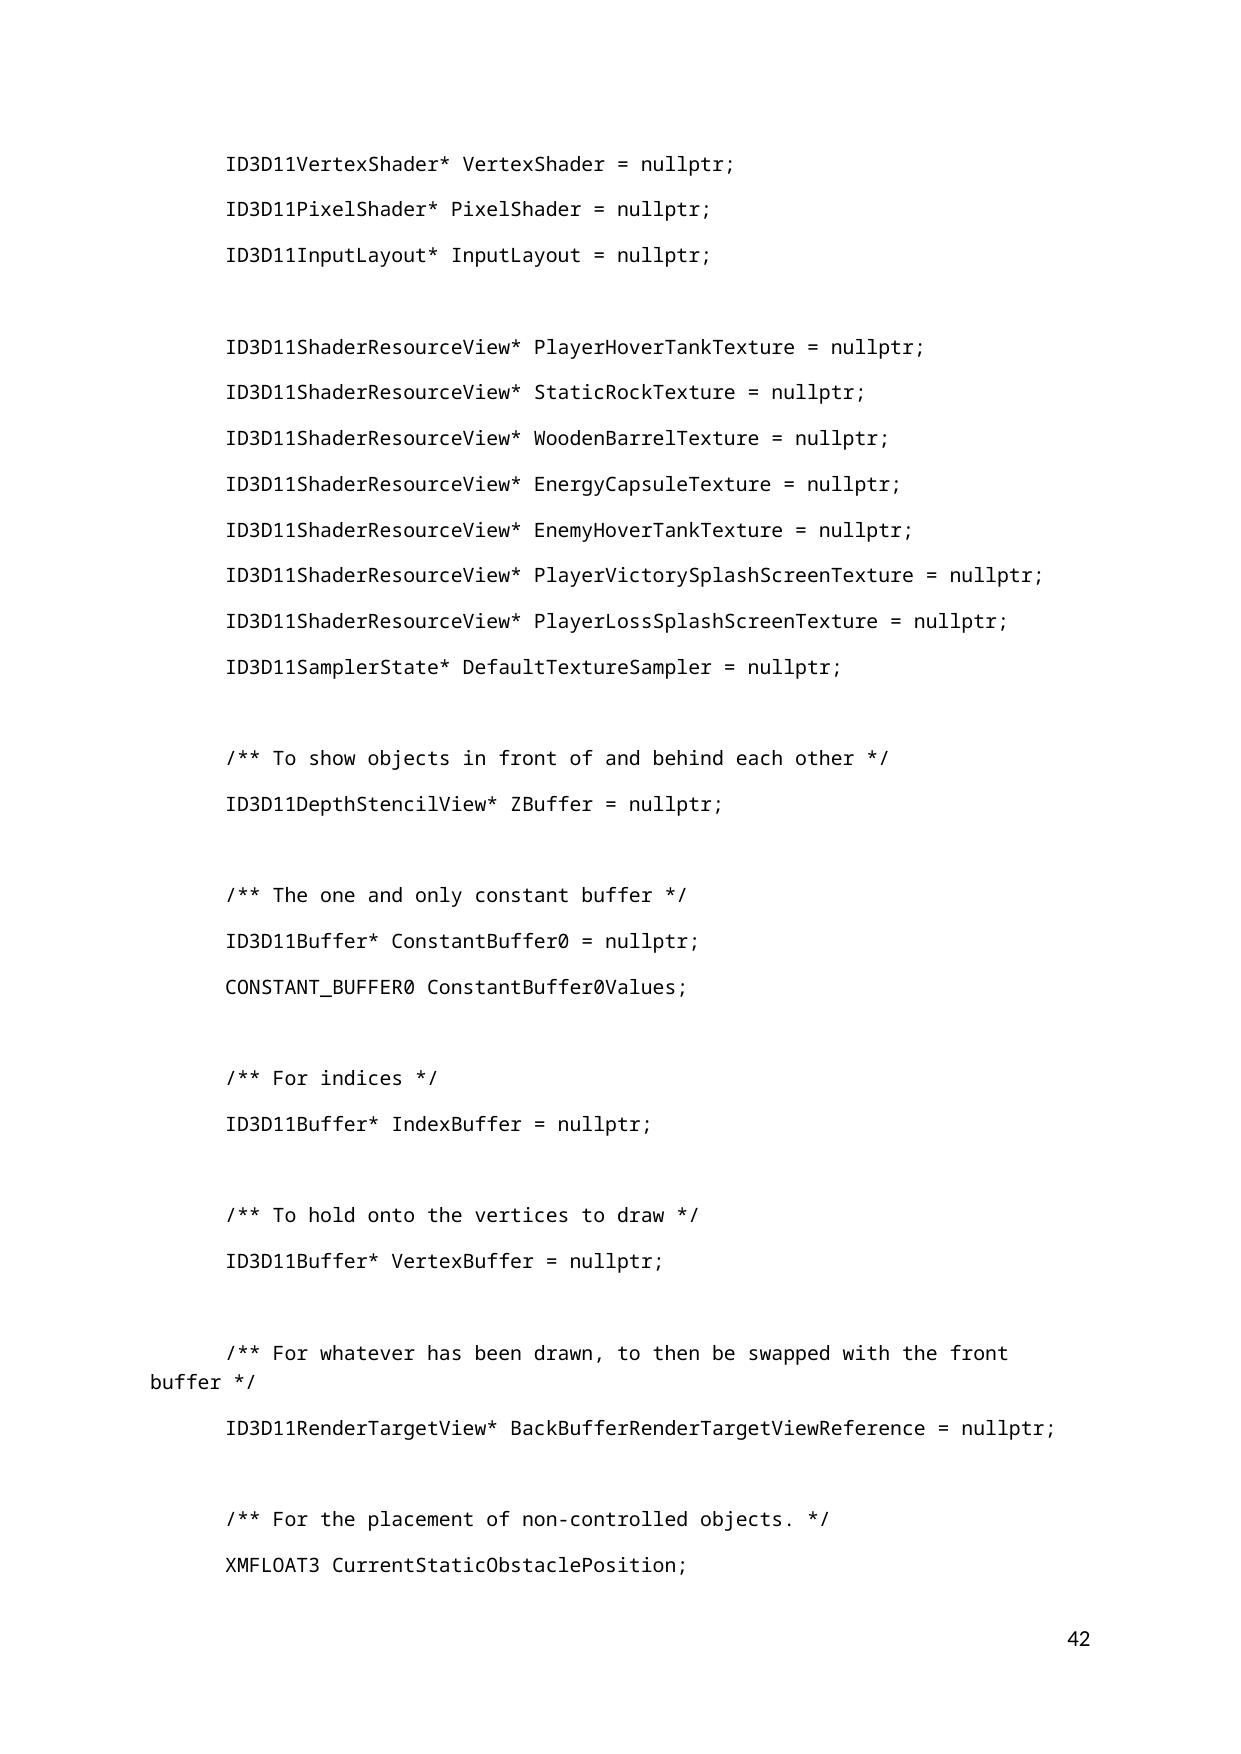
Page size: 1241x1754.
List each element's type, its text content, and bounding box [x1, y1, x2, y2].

text ID3D11Buffer* IndexBuffer = nullptr; [150, 1110, 1090, 1137]
text XMFLOAT3 CurrentStaticObstaclePosition; [150, 1551, 1090, 1578]
text /** For the placement of non-controlled objects. */ [150, 1505, 1090, 1532]
text ID3D11RenderTargetView* BackBufferRenderTargetViewReference = nullptr; [150, 1414, 1090, 1441]
text /** For indices */ [150, 1064, 1090, 1092]
text ID3D11ShaderResourceView* StaticRockTexture = nullptr; [150, 379, 1090, 406]
text ID3D11Buffer* VertexBuffer = nullptr; [150, 1247, 1090, 1274]
text ID3D11ShaderResourceView* EnemyHoverTankTexture = nullptr; [150, 516, 1090, 543]
text ID3D11ShaderResourceView* PlayerLossSplashScreenTexture = nullptr; [150, 607, 1090, 634]
text /** To show objects in front of and behind each other */ [150, 744, 1090, 771]
text ID3D11PixelShader* PixelShader = nullptr; [150, 196, 1090, 223]
text CONSTANT_BUFFER0 ConstantBuffer0Values; [150, 973, 1090, 1000]
text /** To hold onto the vertices to draw */ [150, 1202, 1090, 1229]
text ID3D11DepthStencilView* ZBuffer = nullptr; [150, 790, 1090, 817]
text ID3D11ShaderResourceView* PlayerVictorySplashScreenTexture = nullptr; [150, 562, 1090, 588]
text ID3D11ShaderResourceView* WoodenBarrelTexture = nullptr; [150, 424, 1090, 451]
text ID3D11ShaderResourceView* EnergyCapsuleTexture = nullptr; [150, 470, 1090, 497]
text ID3D11VertexShader* VertexShader = nullptr; [150, 150, 1090, 177]
text ID3D11Buffer* ConstantBuffer0 = nullptr; [150, 927, 1090, 954]
text /** The one and only constant buffer */ [150, 882, 1090, 909]
text ID3D11SamplerState* DefaultTextureSampler = nullptr; [150, 653, 1090, 680]
text ID3D11InputLayout* InputLayout = nullptr; [150, 241, 1090, 268]
text /** For whatever has been drawn, to then be swapped with the front buffer */ [150, 1339, 1090, 1395]
text ID3D11ShaderResourceView* PlayerHoverTankTexture = nullptr; [150, 333, 1090, 360]
